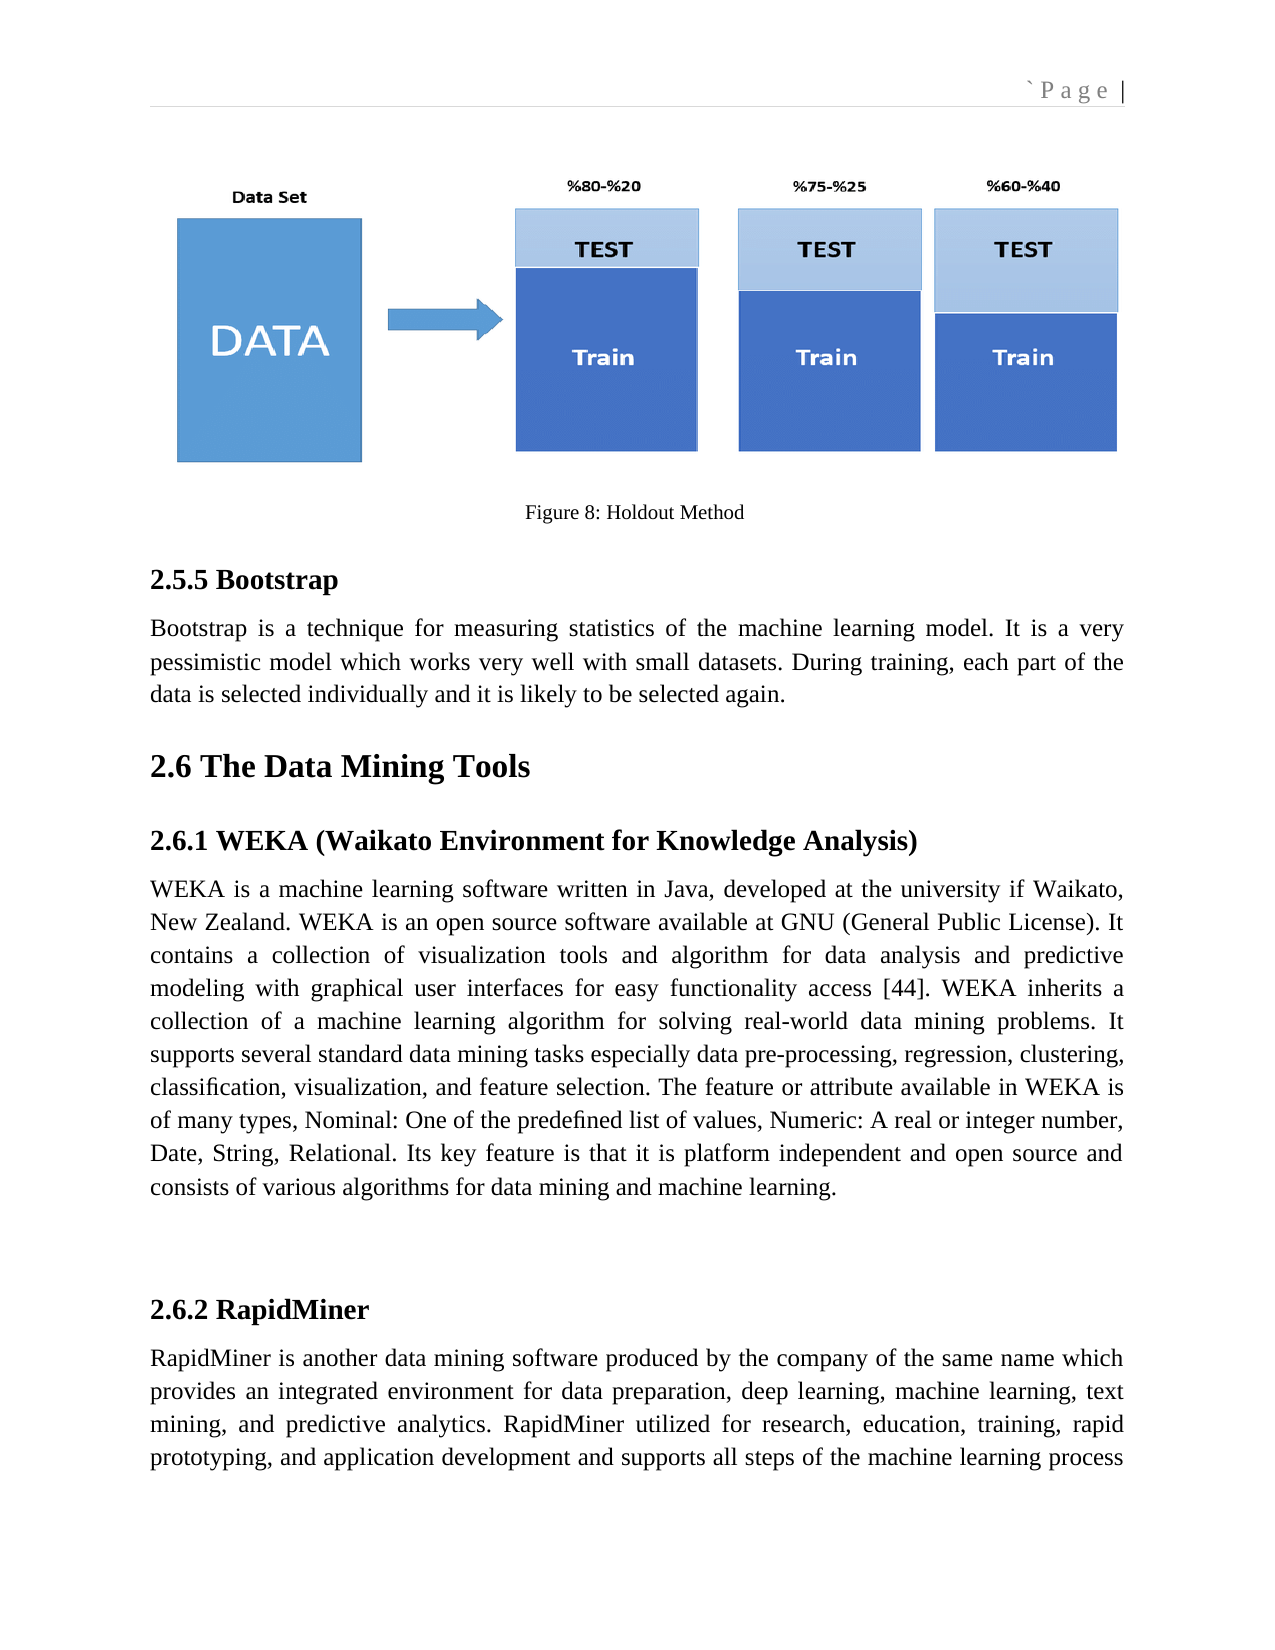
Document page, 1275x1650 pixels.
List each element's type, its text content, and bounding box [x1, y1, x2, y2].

text WEKA is a machine learning software written in Java, developed at the university if Waikato, New Zealand. WEKA is an open source software available at GNU (General Public License). It contains a collection of visualization tools and algorithm for data analysis and predictive modeling with graphical user interfaces for easy functionality access [44]. WEKA inherits a collection of a machine learning algorithm for solving real-world data mining problems. It supports several standard data mining tasks especially data pre-processing, regression, clustering, classiﬁcation, visualization, and feature selection. The feature or attribute available in WEKA is of many types, Nominal: One of the predeﬁned list of values, Numeric: A real or integer number, Date, String, Relational. Its key feature is that it is platform independent and open source and consists of various algorithms for data mining and machine learning. [150, 874, 1125, 1200]
subtitle 2.5.5 Bootstrap [150, 562, 1125, 596]
subtitle 2.6 The Data Mining Tools [150, 746, 1125, 784]
subtitle 2.6.2 RapidMiner [150, 1292, 1125, 1325]
subtitle 2.6.1 WEKA (Waikato Environment for Knowledge Analysis) [150, 823, 1125, 857]
picture [150, 150, 1135, 475]
text Figure 8: Holdout Method [150, 500, 1125, 524]
text Bootstrap is a technique for measuring statistics of the machine learning model. It is a very pessimistic model which works very well with small datasets. During training, each part of the data is selected individually and it is likely to be selected again. [150, 613, 1125, 708]
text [150, 1343, 1125, 1471]
